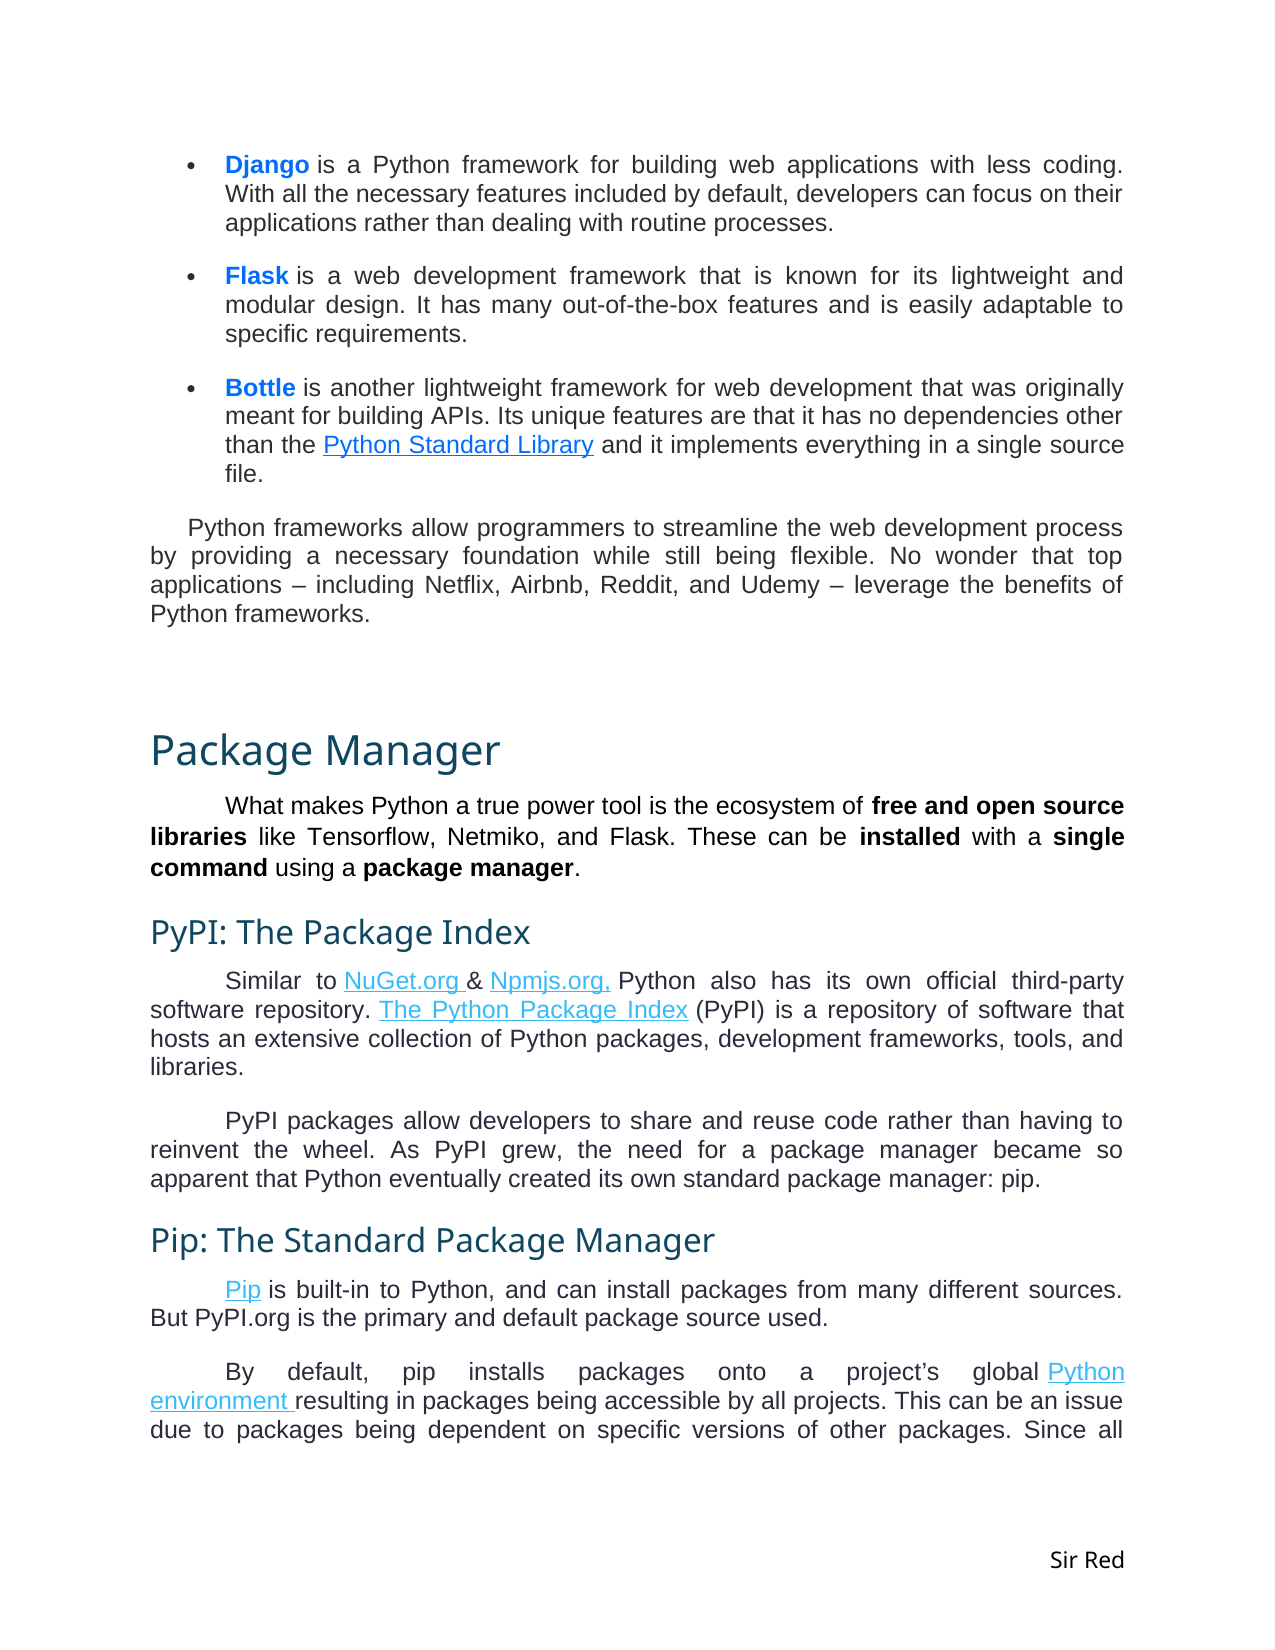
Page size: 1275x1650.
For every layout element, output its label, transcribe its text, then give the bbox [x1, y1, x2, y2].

text What makes Python a true power tool is the ecosystem of free and open source libraries like Tensorflow, Netmiko, and Flask. These can be installed with a single command using a package manager. [150, 791, 1125, 881]
list Flask is a web development framework that is known for its lightweight and modular design. It has many out-of-the-box features and is easily adaptable to specific requirements. [187, 261, 1125, 347]
list Django is a Python framework for building web applications with less coding. With all the necessary features included by default, developers can focus on their applications rather than dealing with routine processes. [187, 150, 1125, 236]
subtitle Pip: The Standard Package Manager [150, 1217, 1125, 1263]
text Pip is built-in to Python, and can install packages from many different sources. But PyPI.org is the primary and default package source used. [150, 1274, 1125, 1332]
subtitle PyPI: The Package Index [150, 909, 1125, 954]
subtitle Package Manager [150, 721, 1125, 778]
list Bottle is another lightweight framework for web development that was originally meant for building APIs. Its unique features are that it has no dependencies other than the Python Standard Library and it implements everything in a single source file. [187, 372, 1125, 487]
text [150, 1357, 1125, 1443]
text Similar to NuGet.org & Npmjs.org, Python also has its own official third-party software repository. The Python Package Index (PyPI) is a repository of software that hosts an extensive collection of Python packages, development frameworks, tools, and libraries. [150, 966, 1125, 1081]
text Python frameworks allow programmers to streamline the web development process by providing a necessary foundation while still being flexible. No wonder that top applications – including Netflix, Airbnb, Reddit, and Udemy – leverage the benefits of Python frameworks. [150, 512, 1125, 627]
text PyPI packages allow developers to share and reuse code rather than having to reinvent the wheel. As PyPI grew, the need for a package manager became so apparent that Python eventually created its own standard package manager: pip. [150, 1106, 1125, 1192]
